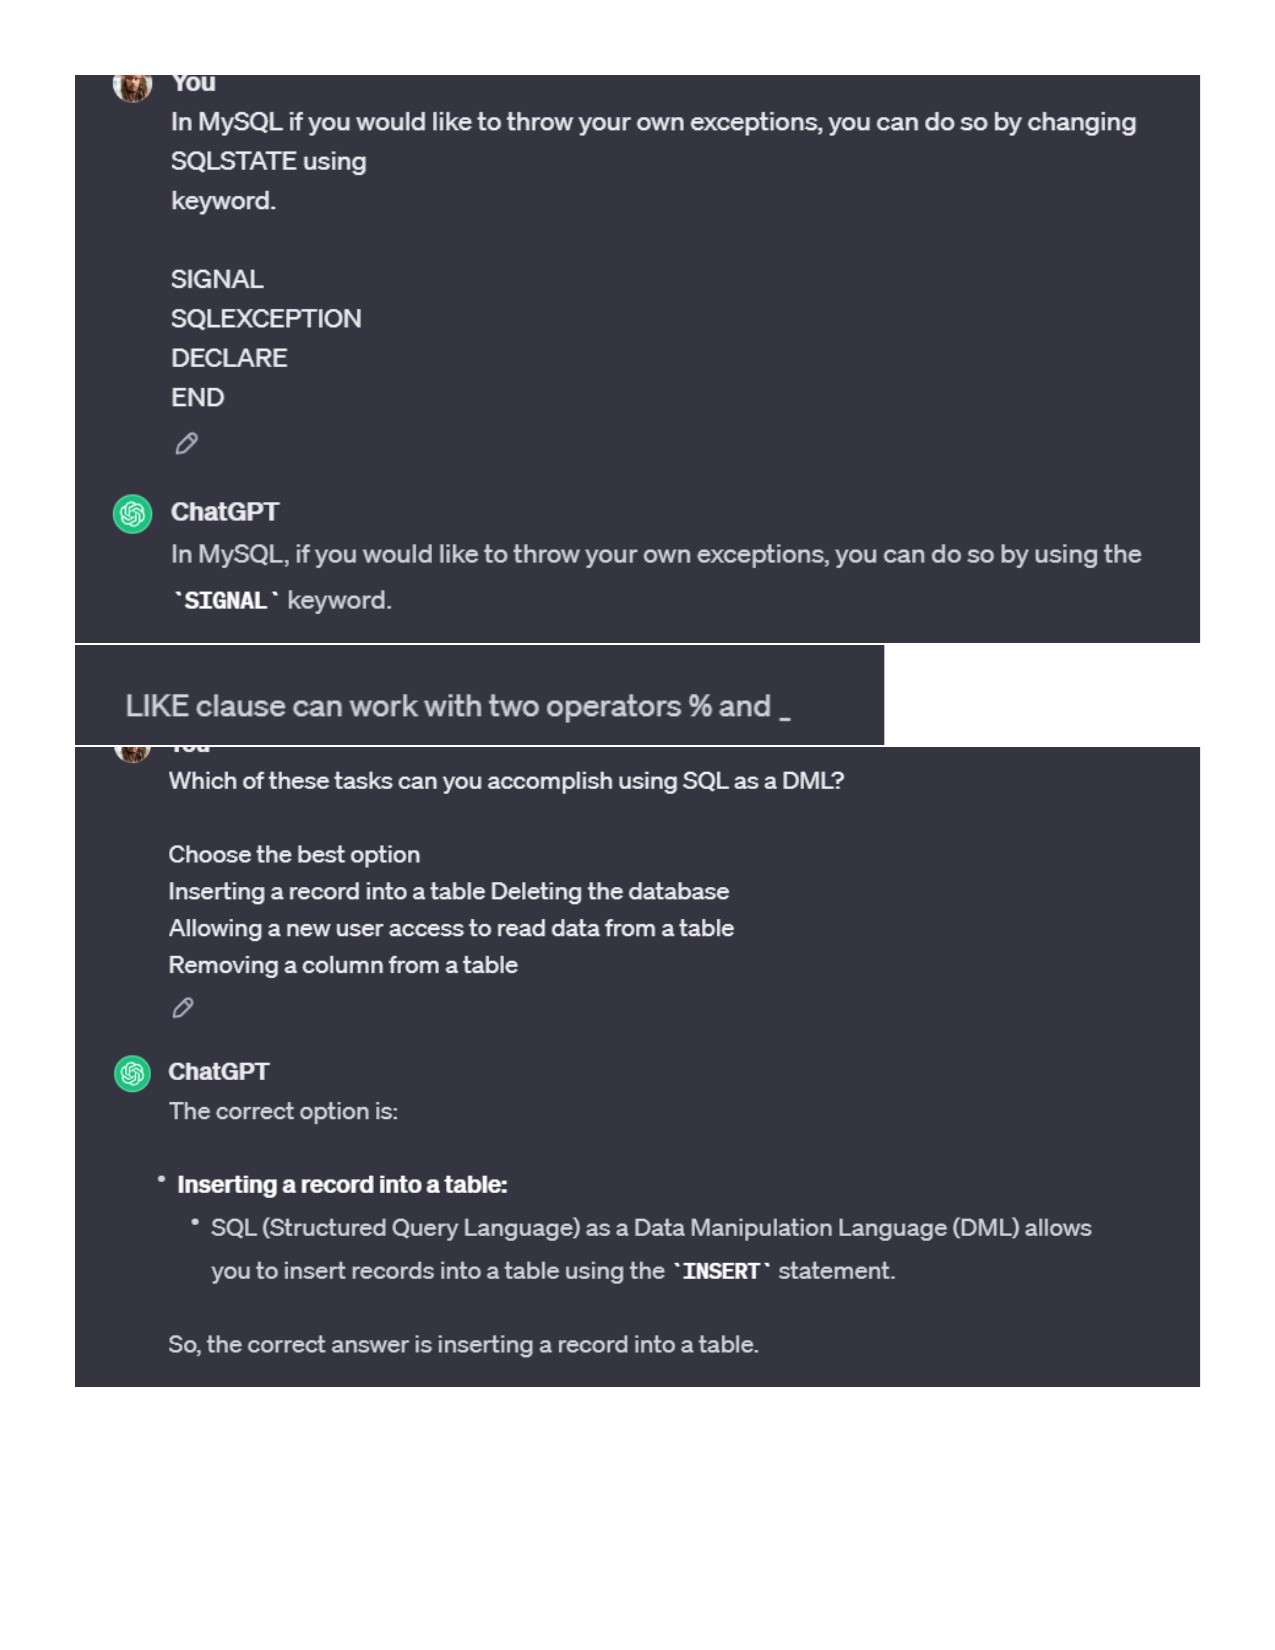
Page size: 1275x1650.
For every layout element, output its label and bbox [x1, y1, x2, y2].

picture [75, 747, 1200, 1387]
picture [75, 75, 1200, 643]
picture [75, 645, 885, 745]
